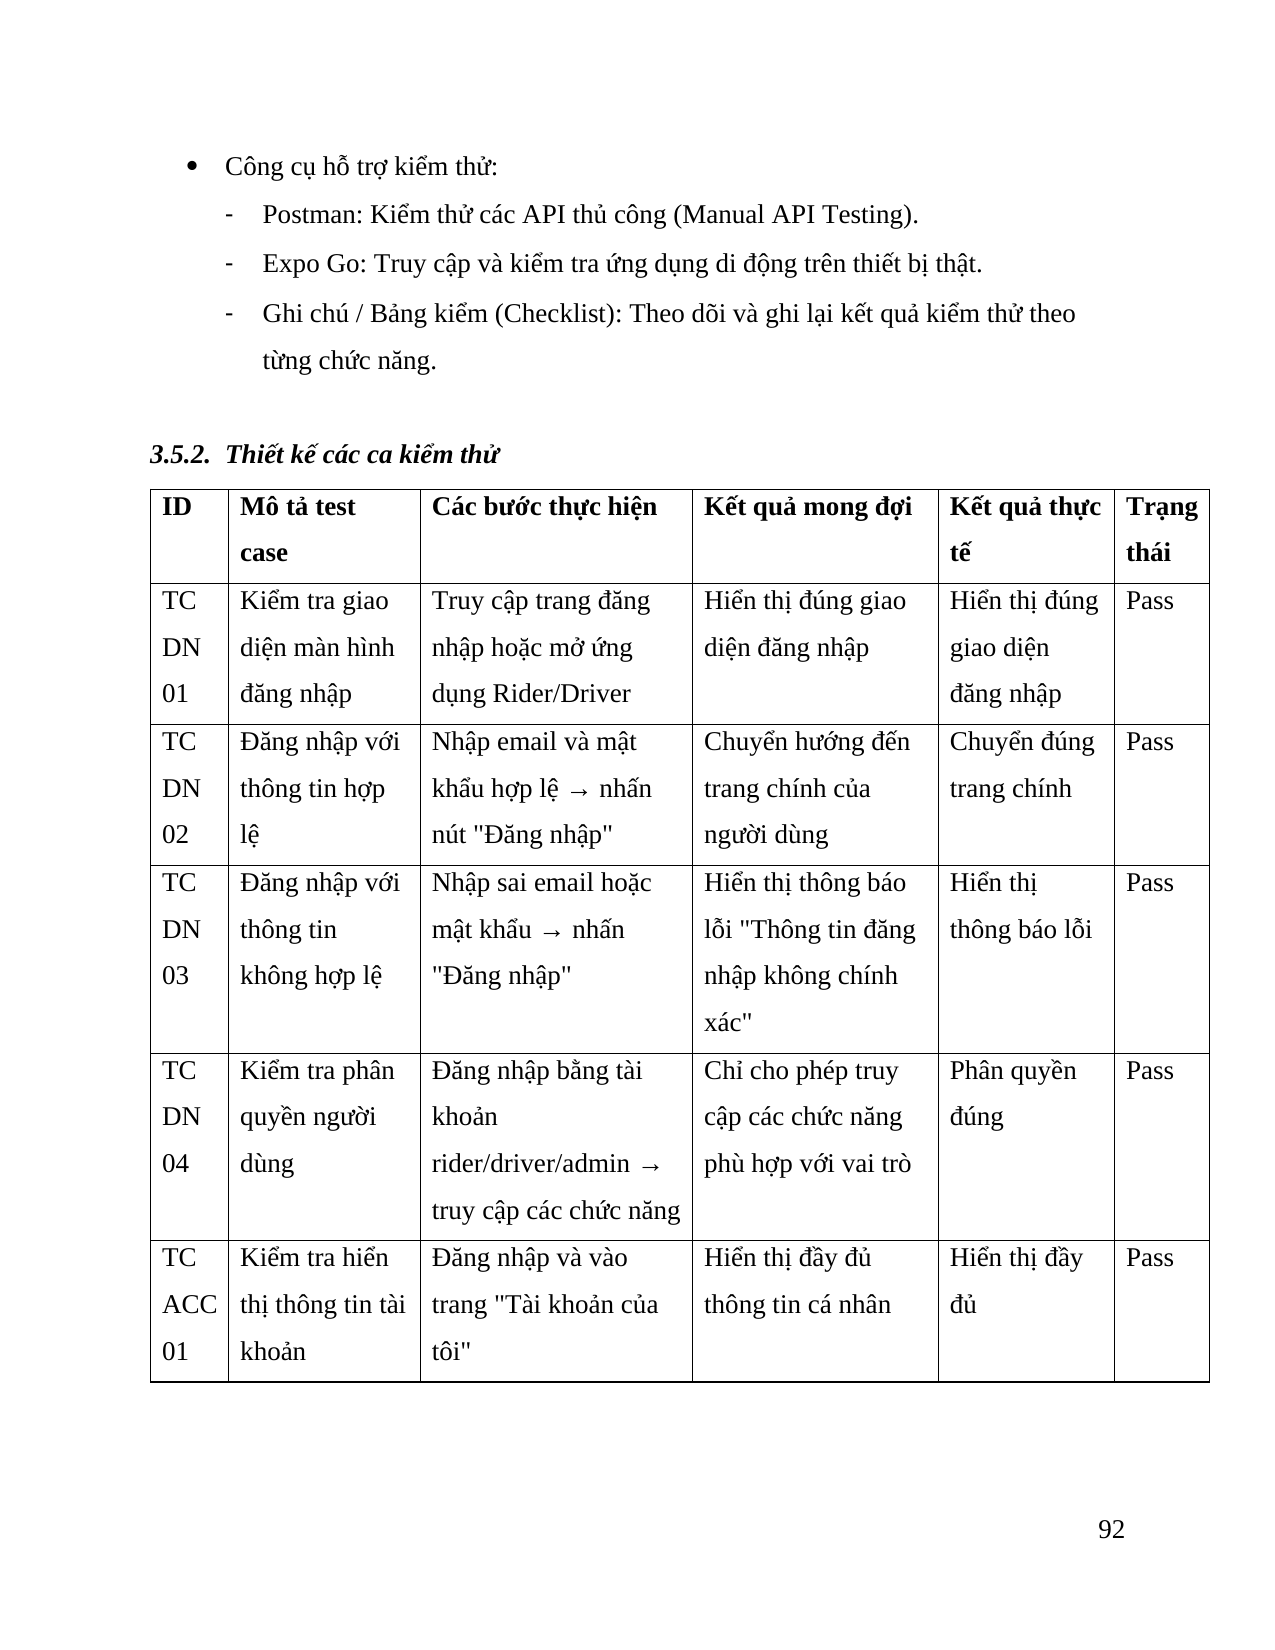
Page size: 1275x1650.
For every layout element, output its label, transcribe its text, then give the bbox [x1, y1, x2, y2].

list Ghi chú / Bảng kiểm (Checklist): Theo dõi và ghi lại kết quả kiểm thử theo từng chức năng. [225, 296, 1125, 376]
table_cell Chuyển đúng trang chính [939, 725, 1114, 865]
table_cell TC ACC 01 [151, 1241, 228, 1381]
table_cell TC DN 04 [151, 1054, 228, 1240]
table_header Kết quả mong đợi [693, 490, 938, 583]
table_header ID [151, 490, 228, 583]
table_header Mô tả test case [229, 490, 420, 583]
table_cell Đăng nhập bằng tài khoản rider/driver/admin → truy cập các chức năng [421, 1054, 692, 1240]
table_cell Phân quyền đúng [939, 1054, 1114, 1240]
table_cell Hiển thị thông báo lỗi "Thông tin đăng nhập không chính xác" [693, 866, 938, 1053]
table_cell Chỉ cho phép truy cập các chức năng phù hợp với vai trò [693, 1054, 938, 1240]
table_cell Kiểm tra hiển thị thông tin tài khoản [229, 1241, 420, 1381]
subtitle Thiết kế các ca kiểm thử [150, 438, 1125, 469]
table_cell Đăng nhập và vào trang "Tài khoản của tôi" [421, 1241, 692, 1381]
list Postman: Kiểm thử các API thủ công (Manual API Testing). [225, 197, 1125, 230]
table_cell Hiển thị đầy đủ [939, 1241, 1114, 1381]
table_cell Pass [1115, 584, 1209, 724]
list Công cụ hỗ trợ kiểm thử: [187, 150, 1125, 181]
list Expo Go: Truy cập và kiểm tra ứng dụng di động trên thiết bị thật. [225, 246, 1125, 279]
table_cell Hiển thị đúng giao diện đăng nhập [693, 584, 938, 724]
table_cell Kiểm tra phân quyền người dùng [229, 1054, 420, 1240]
table_cell Pass [1115, 866, 1209, 1053]
table_cell Hiển thị thông báo lỗi [939, 866, 1114, 1053]
table_cell Kiểm tra giao diện màn hình đăng nhập [229, 584, 420, 724]
table_cell TC DN 03 [151, 866, 228, 1053]
table_cell Chuyển hướng đến trang chính của người dùng [693, 725, 938, 865]
table_cell Pass [1115, 725, 1209, 865]
table_cell TC DN 01 [151, 584, 228, 724]
table_cell Nhập sai email hoặc mật khẩu → nhấn "Đăng nhập" [421, 866, 692, 1053]
table_cell Nhập email và mật khẩu hợp lệ → nhấn nút "Đăng nhập" [421, 725, 692, 865]
table_cell Hiển thị đầy đủ thông tin cá nhân [693, 1241, 938, 1381]
table_cell TC DN 02 [151, 725, 228, 865]
table_cell Đăng nhập với thông tin hợp lệ [229, 725, 420, 865]
table_header Kết quả thực tế [939, 490, 1114, 583]
table_cell Pass [1115, 1241, 1209, 1381]
table_header Các bước thực hiện [421, 490, 692, 583]
table_cell Hiển thị đúng giao diện đăng nhập [939, 584, 1114, 724]
table_header Trạng thái [1115, 490, 1209, 583]
table_cell Đăng nhập với thông tin không hợp lệ [229, 866, 420, 1053]
table_cell Pass [1115, 1054, 1209, 1240]
table_cell Truy cập trang đăng nhập hoặc mở ứng dụng Rider/Driver [421, 584, 692, 724]
